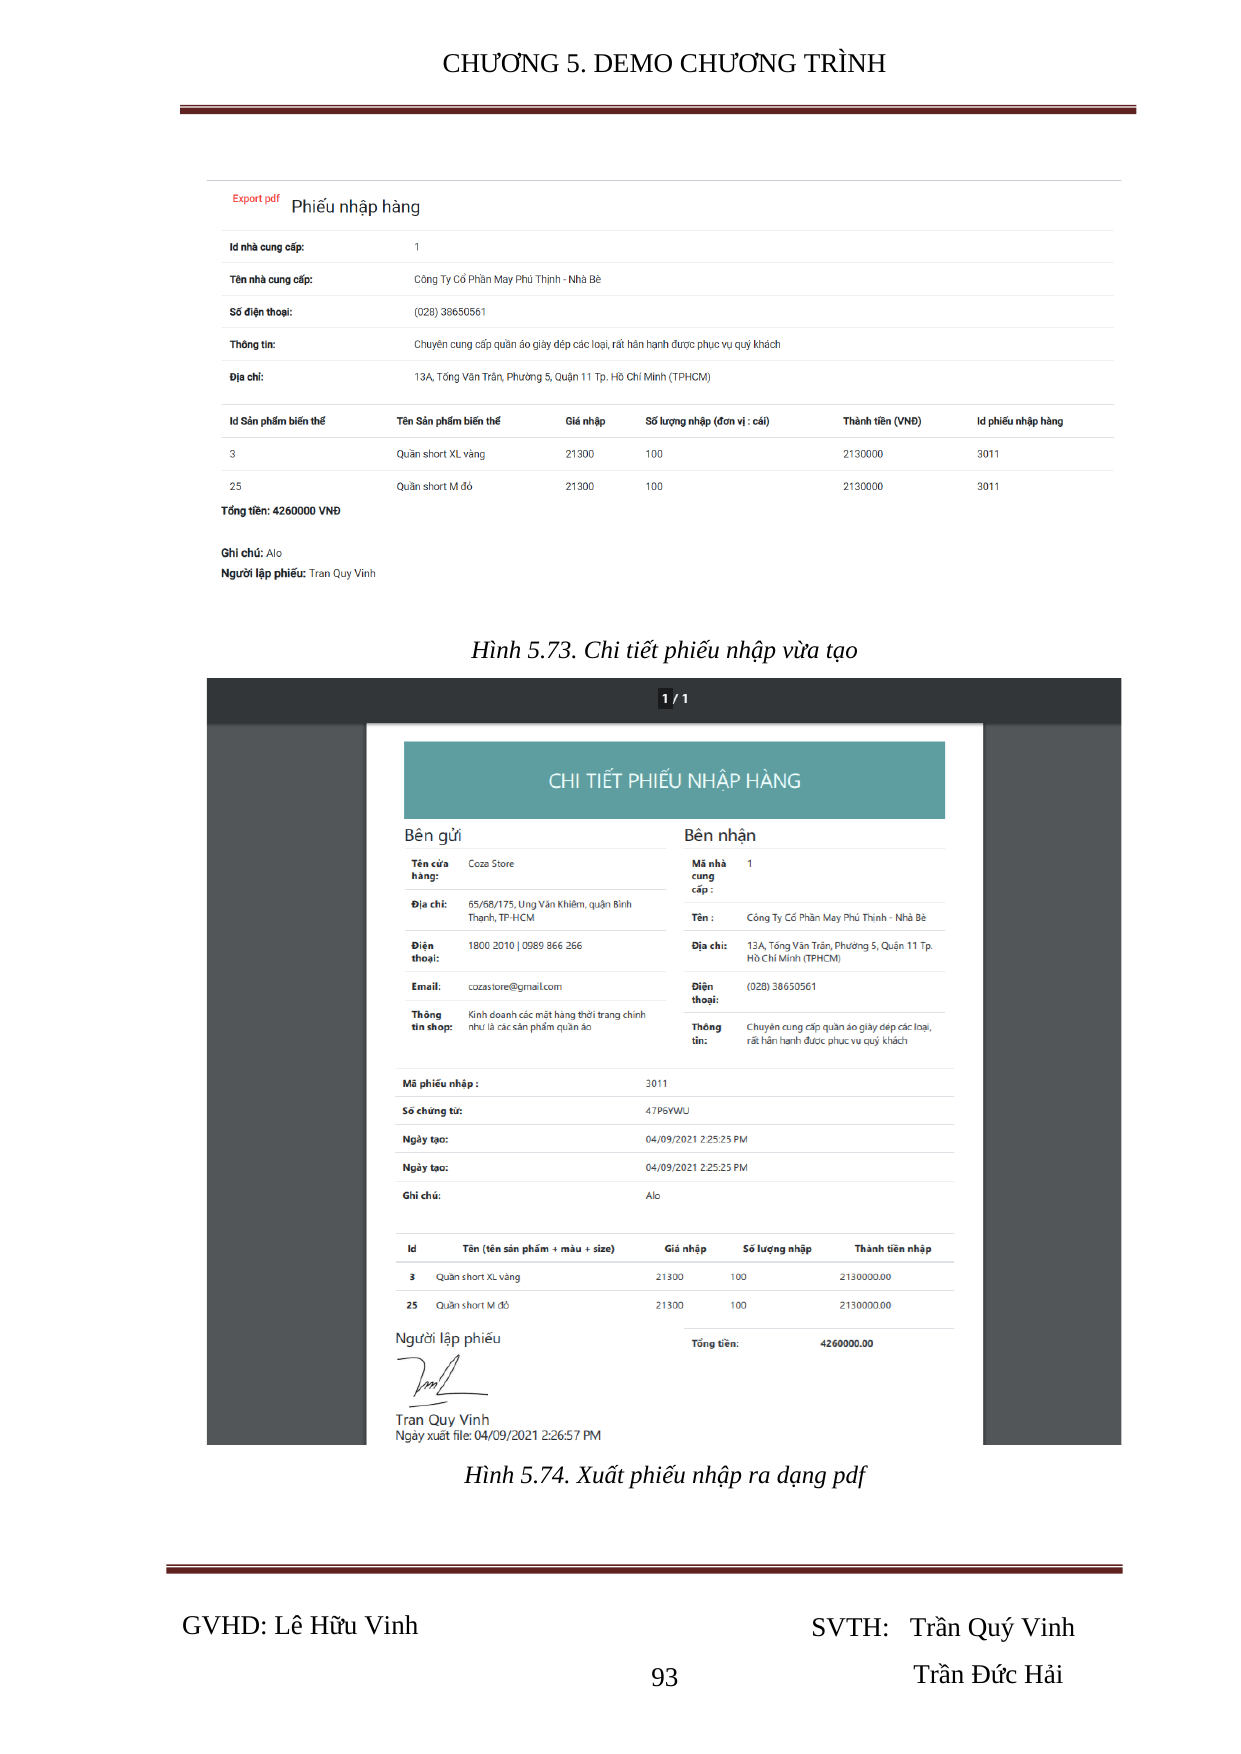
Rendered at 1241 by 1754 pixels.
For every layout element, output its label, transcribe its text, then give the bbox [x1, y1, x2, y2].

picture [206, 678, 1122, 1445]
picture [206, 177, 1122, 621]
